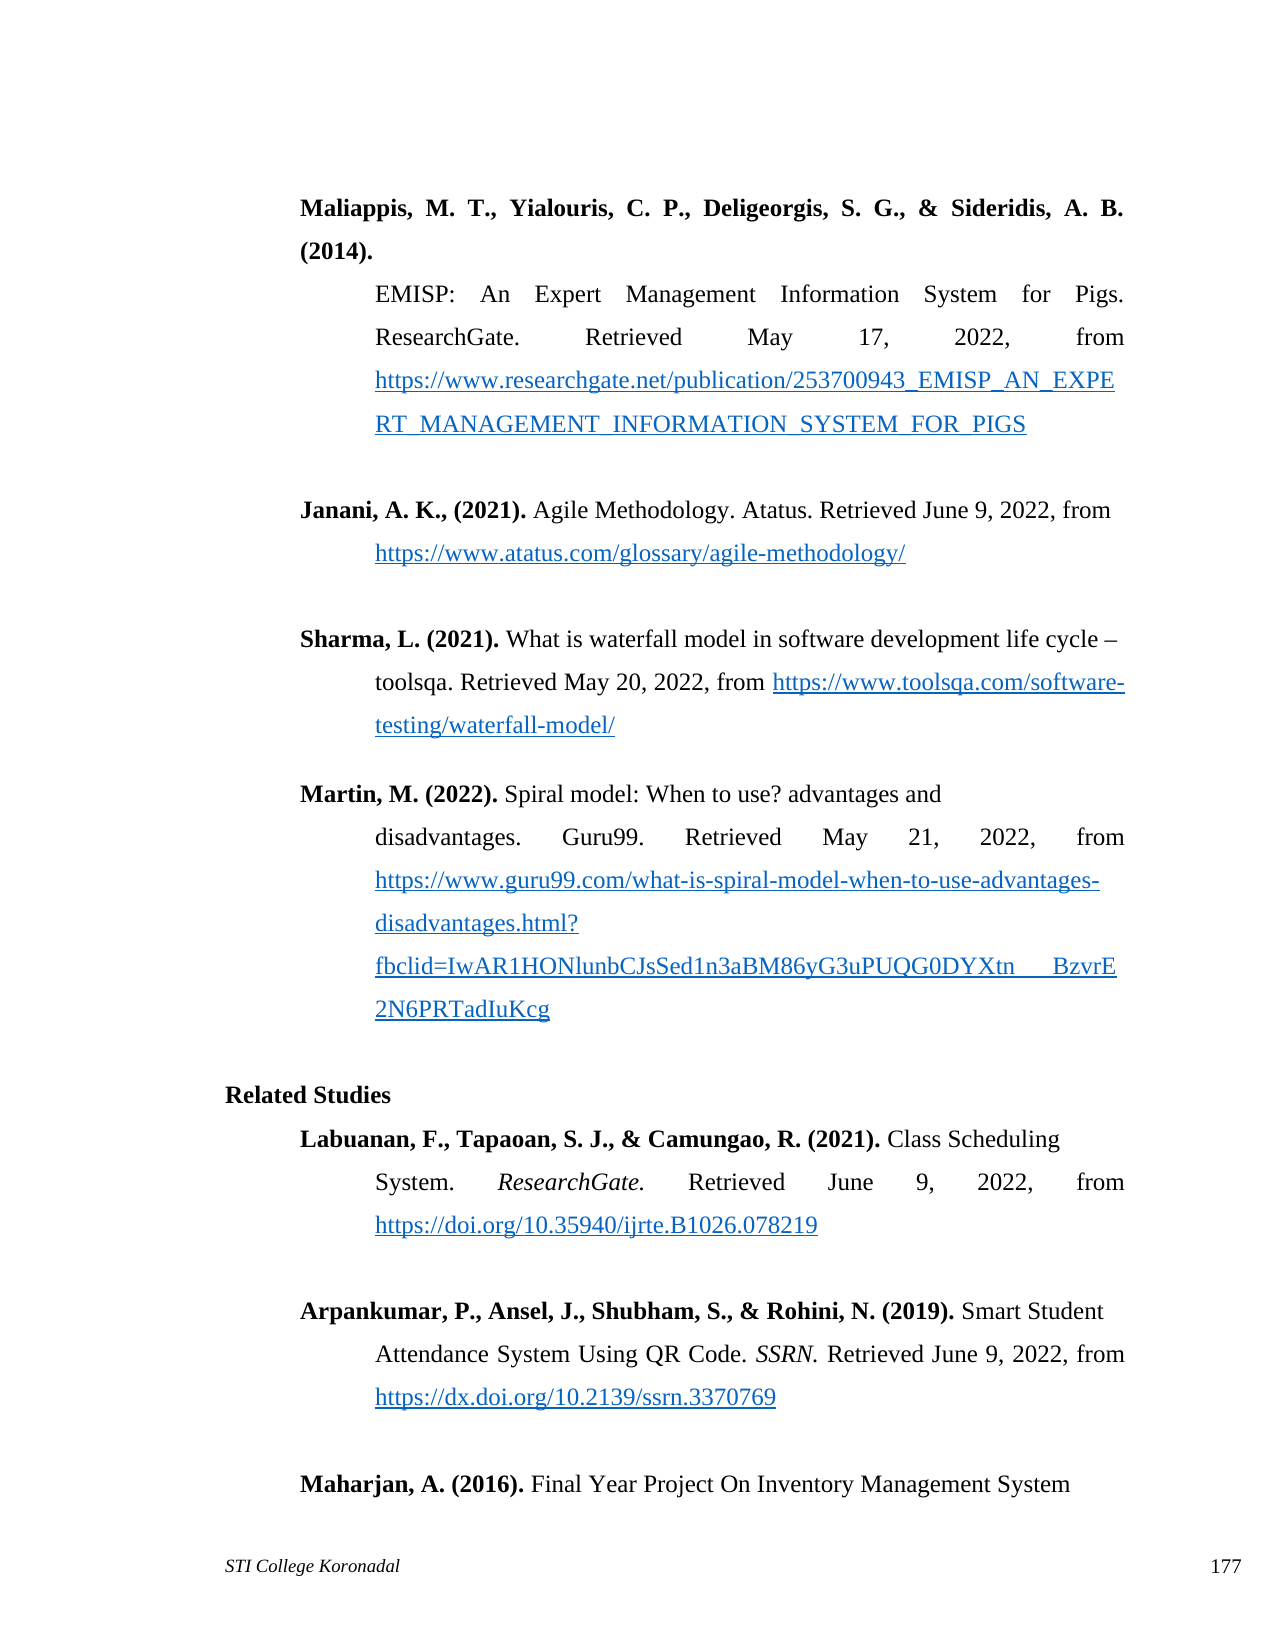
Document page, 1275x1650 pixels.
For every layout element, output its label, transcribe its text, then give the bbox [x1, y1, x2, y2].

text Labuanan, F., Tapaoan, S. J., & Camungao, R. (2021). Class Scheduling [300, 1124, 1125, 1152]
text Maliappis, M. T., Yialouris, C. P., Deligeorgis, S. G., & Sideridis, A. B. (2014). [300, 193, 1125, 265]
text https://www.atatus.com/glossary/agile-methodology/ [300, 538, 1125, 567]
text Arpankumar, P., Ansel, J., Shubham, S., & Rohini, N. (2019). Smart Student [300, 1296, 1125, 1325]
text Maharjan, A. (2016). Final Year Project On Inventory Management System [300, 1469, 1125, 1497]
text disadvantages. Guru99. Retrieved May 21, 2022, from https://www.guru99.com/what-is-spiral-model-when-to-use-advantages-disadvantages.html?fbclid=IwAR1HONlunbCJsSed1n3aBM86yG3uPUQG0DYXtn___BzvrE2N6PRTadIuKcg [375, 822, 1125, 1023]
text Martin, M. (2022). Spiral model: When to use? advantages and [300, 779, 1125, 807]
text Attendance System Using QR Code. SSRN. Retrieved June 9, 2022, from https://dx.doi.org/10.2139/ssrn.3370769 [375, 1339, 1125, 1411]
text EMISP: An Expert Management Information System for Pigs. ResearchGate. Retrieved May 17, 2022, from https://www.researchgate.net/publication/253700943_EMISP_AN_EXPERT_MANAGEMENT_INFORMATION_SYSTEM_FOR_PIGS [375, 279, 1125, 437]
text Sharma, L. (2021). What is waterfall model in software development life cycle – [300, 624, 1125, 653]
text Related Studies [225, 1081, 1125, 1109]
text toolsqa. Retrieved May 20, 2022, from https://www.toolsqa.com/software-testing/waterfall-model/ [375, 667, 1125, 739]
text Janani, A. K., (2021). Agile Methodology. Atatus. Retrieved June 9, 2022, from [300, 495, 1125, 524]
text System. ResearchGate. Retrieved June 9, 2022, from https://doi.org/10.35940/ijrte.B1026.078219 [375, 1167, 1125, 1239]
